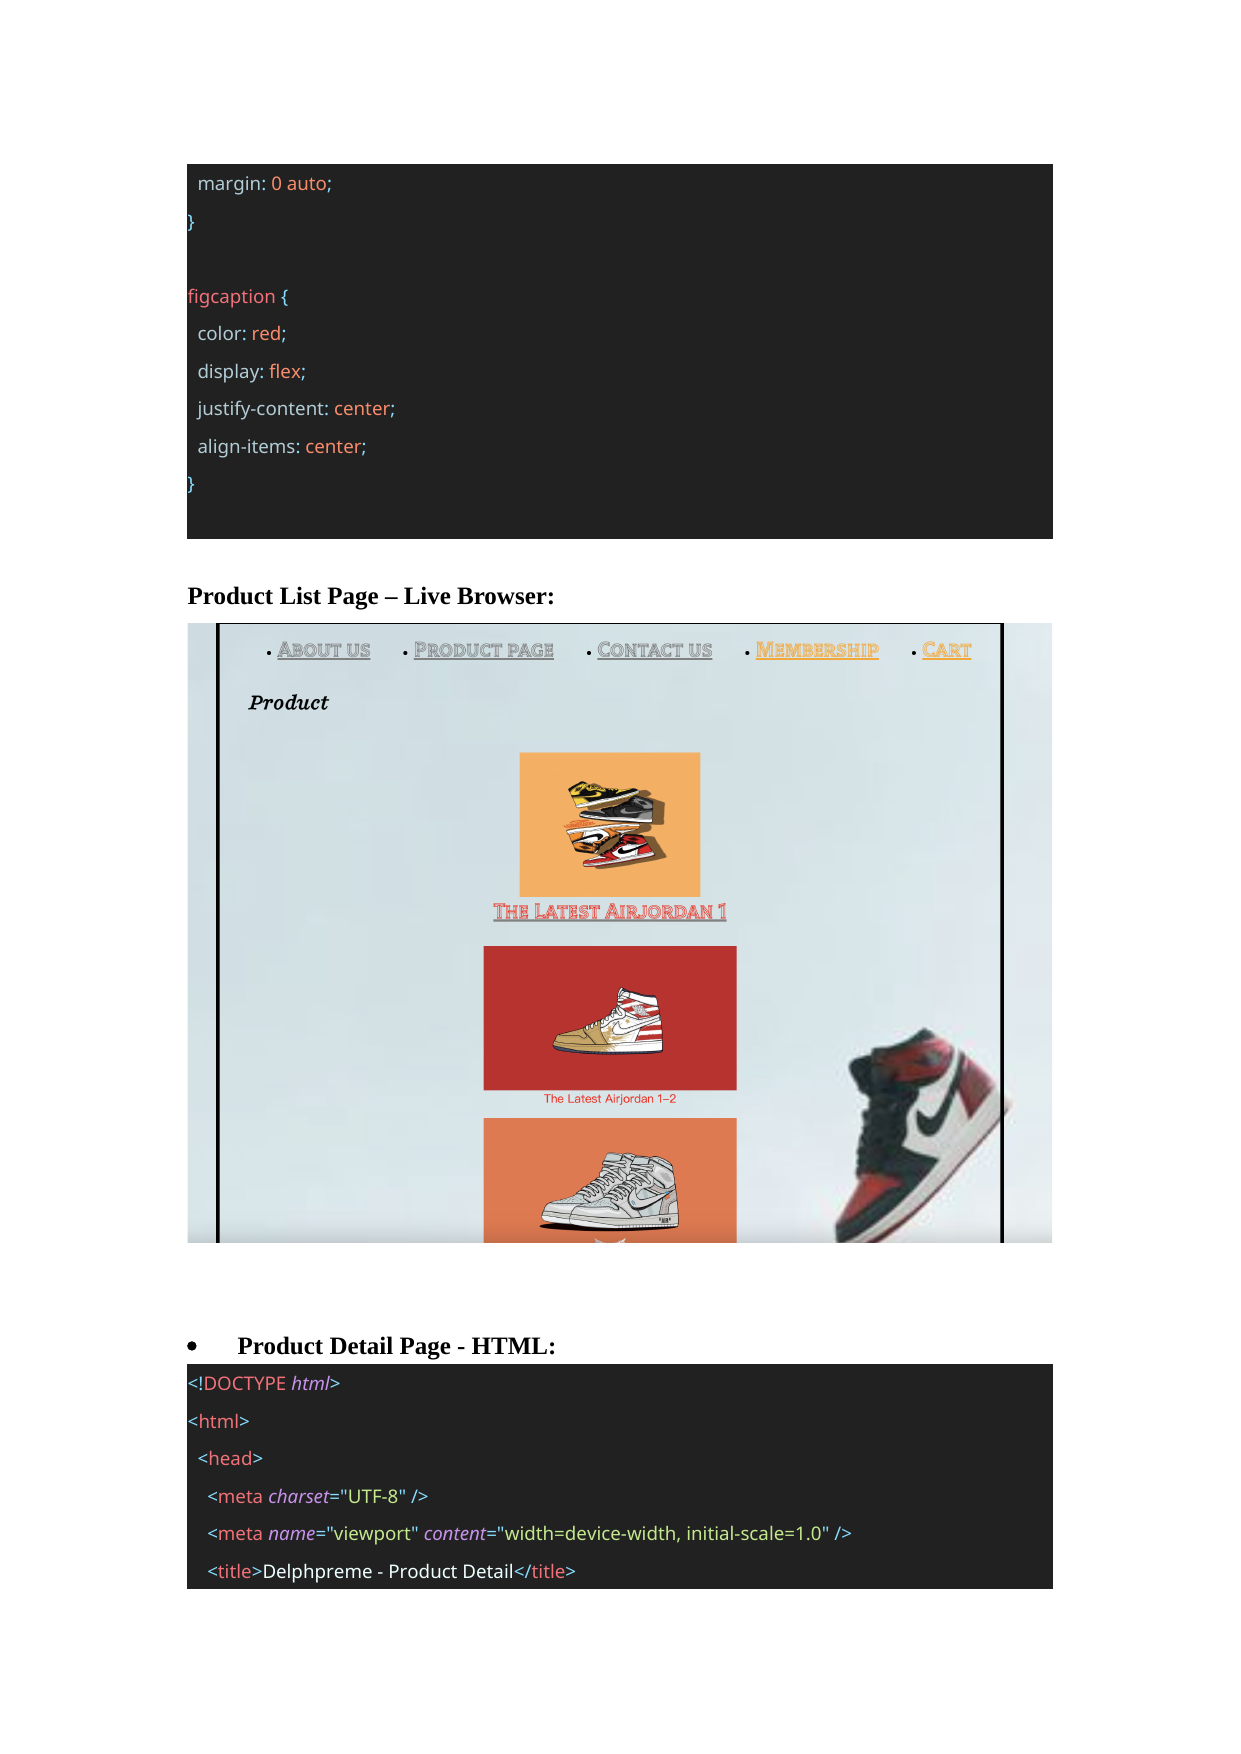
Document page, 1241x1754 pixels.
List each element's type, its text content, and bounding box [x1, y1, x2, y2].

picture [187, 623, 1053, 1243]
text <html> [187, 1402, 1053, 1439]
text <title>Delphpreme - Product Detail</title> [187, 1552, 1053, 1589]
text Product List Page – Live Browser: [187, 577, 1053, 614]
text <head> [187, 1439, 1053, 1477]
text } [187, 464, 1053, 502]
text margin: 0 auto; [187, 164, 1053, 202]
text justify-content: center; [187, 389, 1053, 427]
text <meta charset="UTF-8" /> [187, 1477, 1053, 1514]
text <!DOCTYPE html> [187, 1364, 1053, 1402]
text } [187, 202, 1053, 239]
list Product Detail Page - HTML: [187, 1327, 1053, 1364]
text align-items: center; [187, 427, 1053, 464]
text <meta name="viewport" content="width=device-width, initial-scale=1.0" /> [187, 1514, 1053, 1552]
text color: red; [187, 314, 1053, 352]
text figcaption { [187, 277, 1053, 314]
text display: flex; [187, 352, 1053, 389]
